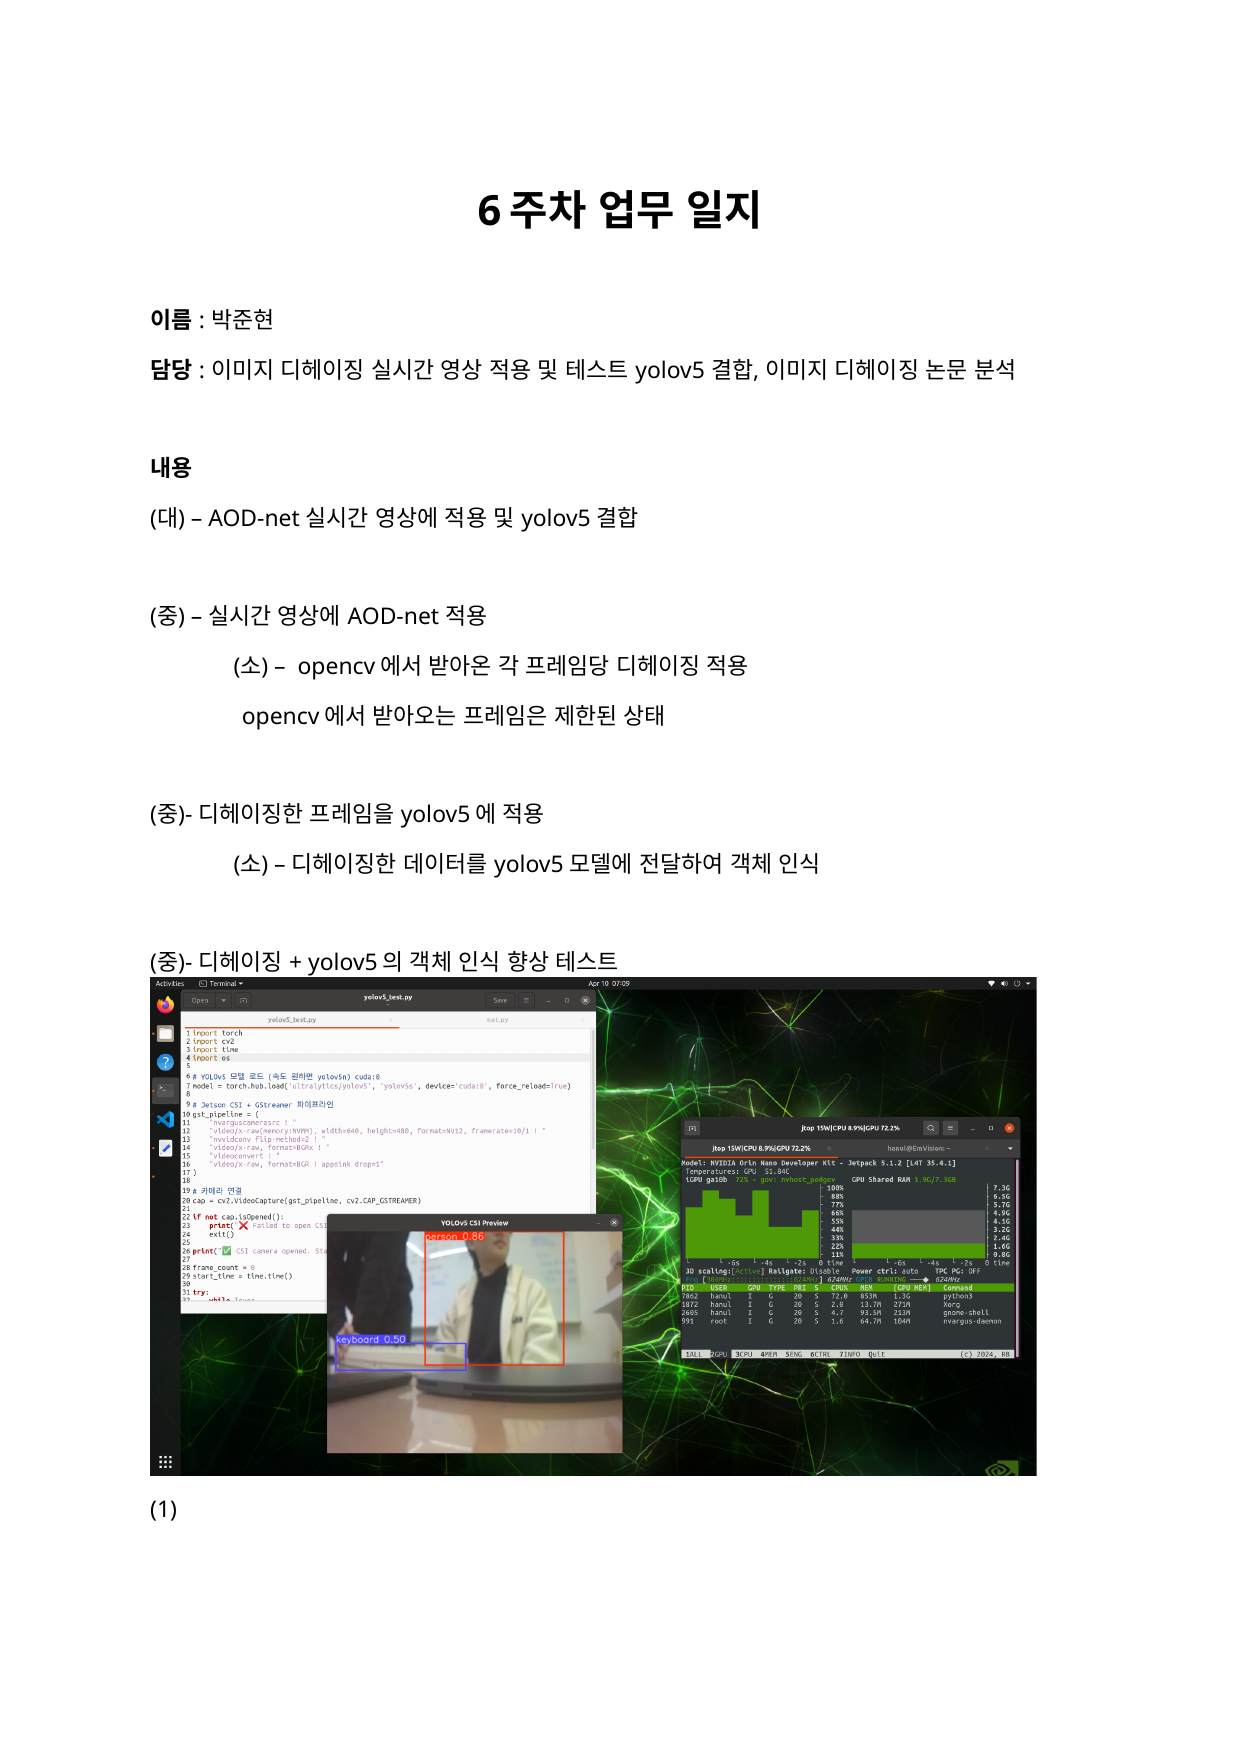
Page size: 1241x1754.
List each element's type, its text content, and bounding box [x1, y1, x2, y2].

picture [150, 977, 1037, 1476]
text (중) – 실시간 영상에 AOD-net 적용 [150, 598, 1090, 631]
text 6주차 업무 일지 [150, 177, 1090, 238]
text opencv에서 받아오는 프레임은 제한된 상태 [242, 698, 1090, 731]
text (중)- 디헤이징한 프레임을 yolov5에 적용 [150, 796, 1090, 829]
text 담당 : 이미지 디헤이징 실시간 영상 적용 및 테스트 yolov5 결합, 이미지 디헤이징 논문 분석 [150, 352, 1090, 386]
text (1) [150, 1493, 1090, 1524]
text (소) – 디헤이징한 데이터를 yolov5 모델에 전달하여 객체 인식 [150, 846, 1090, 879]
text (대) – AOD-net 실시간 영상에 적용 및 yolov5 결합 [150, 500, 1090, 533]
text 내용 [150, 450, 1090, 483]
text 이름 : 박준현 [150, 302, 1090, 336]
text (소) – opencv에서 받아온 각 프레임당 디헤이징 적용 [150, 648, 1090, 681]
